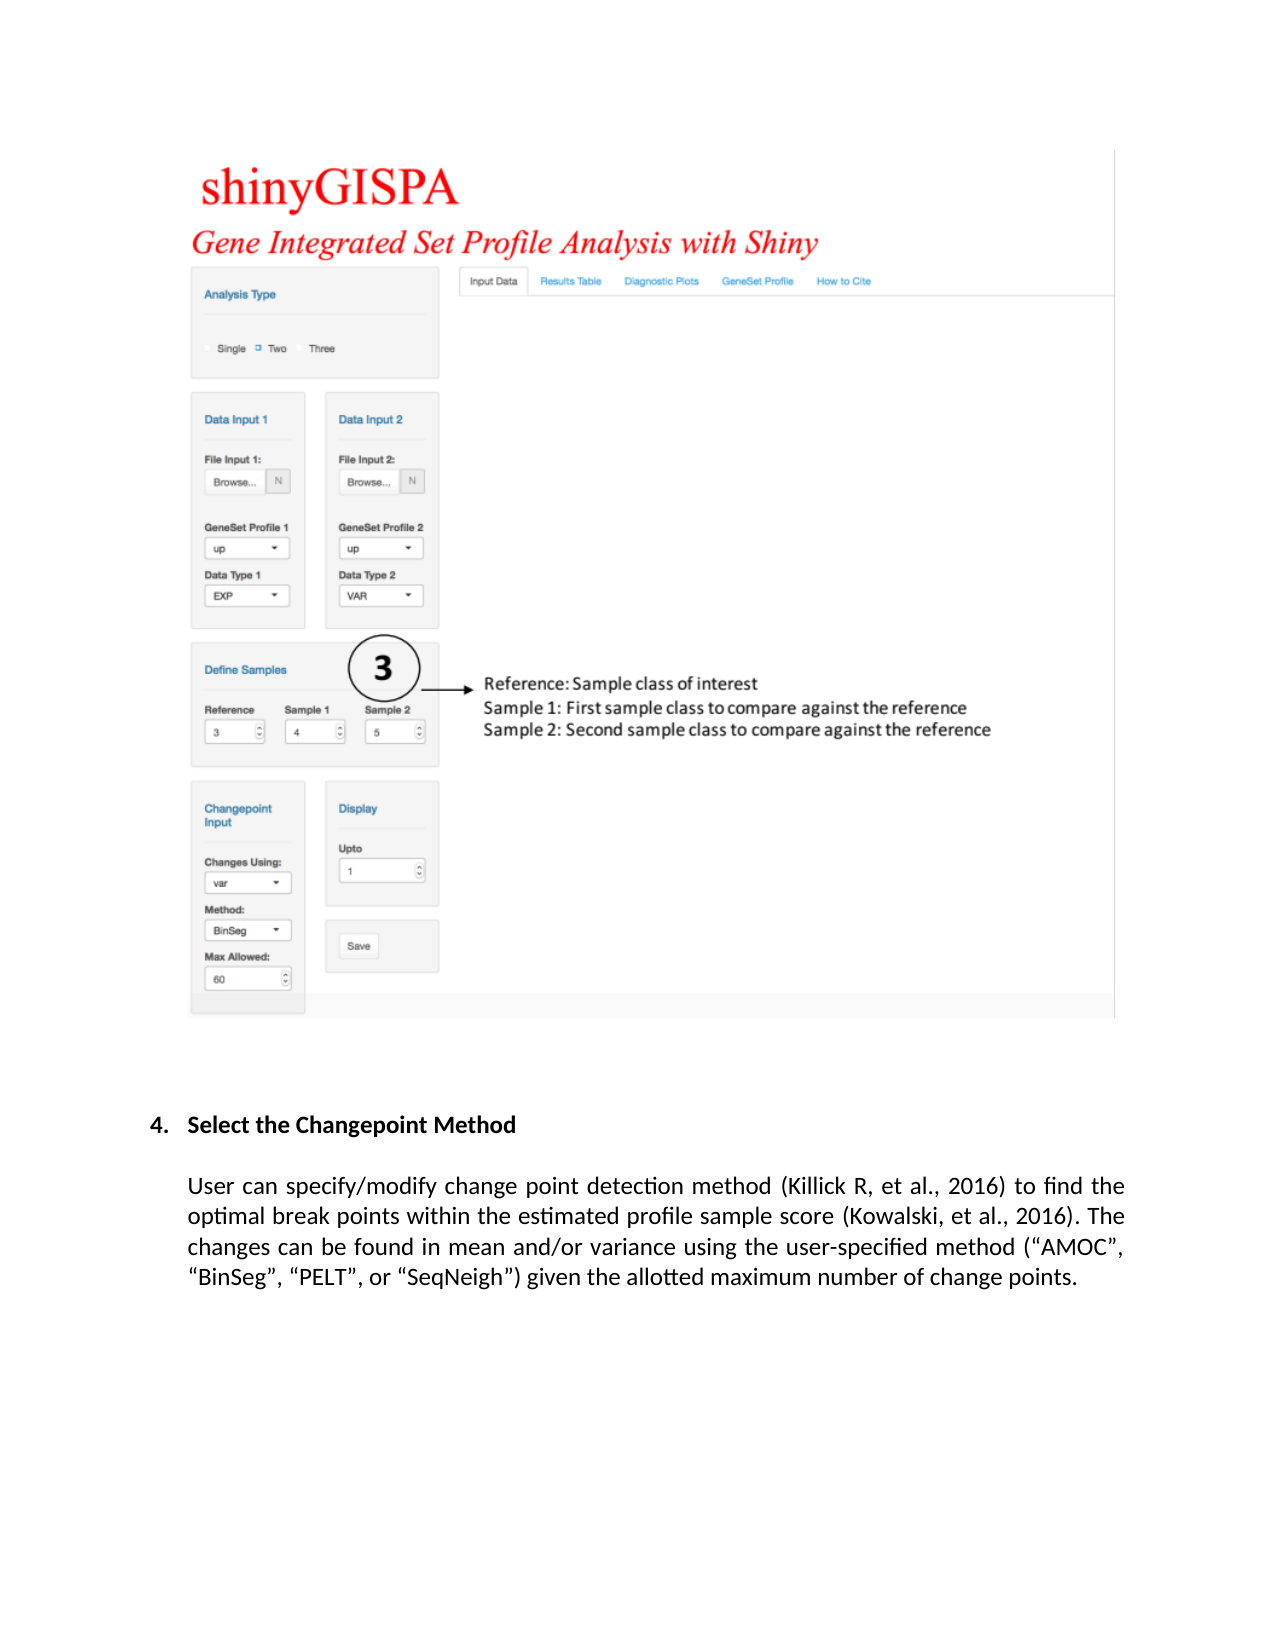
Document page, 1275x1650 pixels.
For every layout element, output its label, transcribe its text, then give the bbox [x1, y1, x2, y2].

list Select the Changepoint Method [150, 1109, 1125, 1139]
list User can specify/modify change point detection method (Killick R, et al., 2016) to find the optimal break points within the estimated profile sample score (Kowalski, et al., 2016). The changes can be found in mean and/or variance using the user-specified method (“AMOC”, “BinSeg”, “PELT”, or “SeqNeigh”) given the allotted maximum number of change points. [187, 1170, 1125, 1292]
